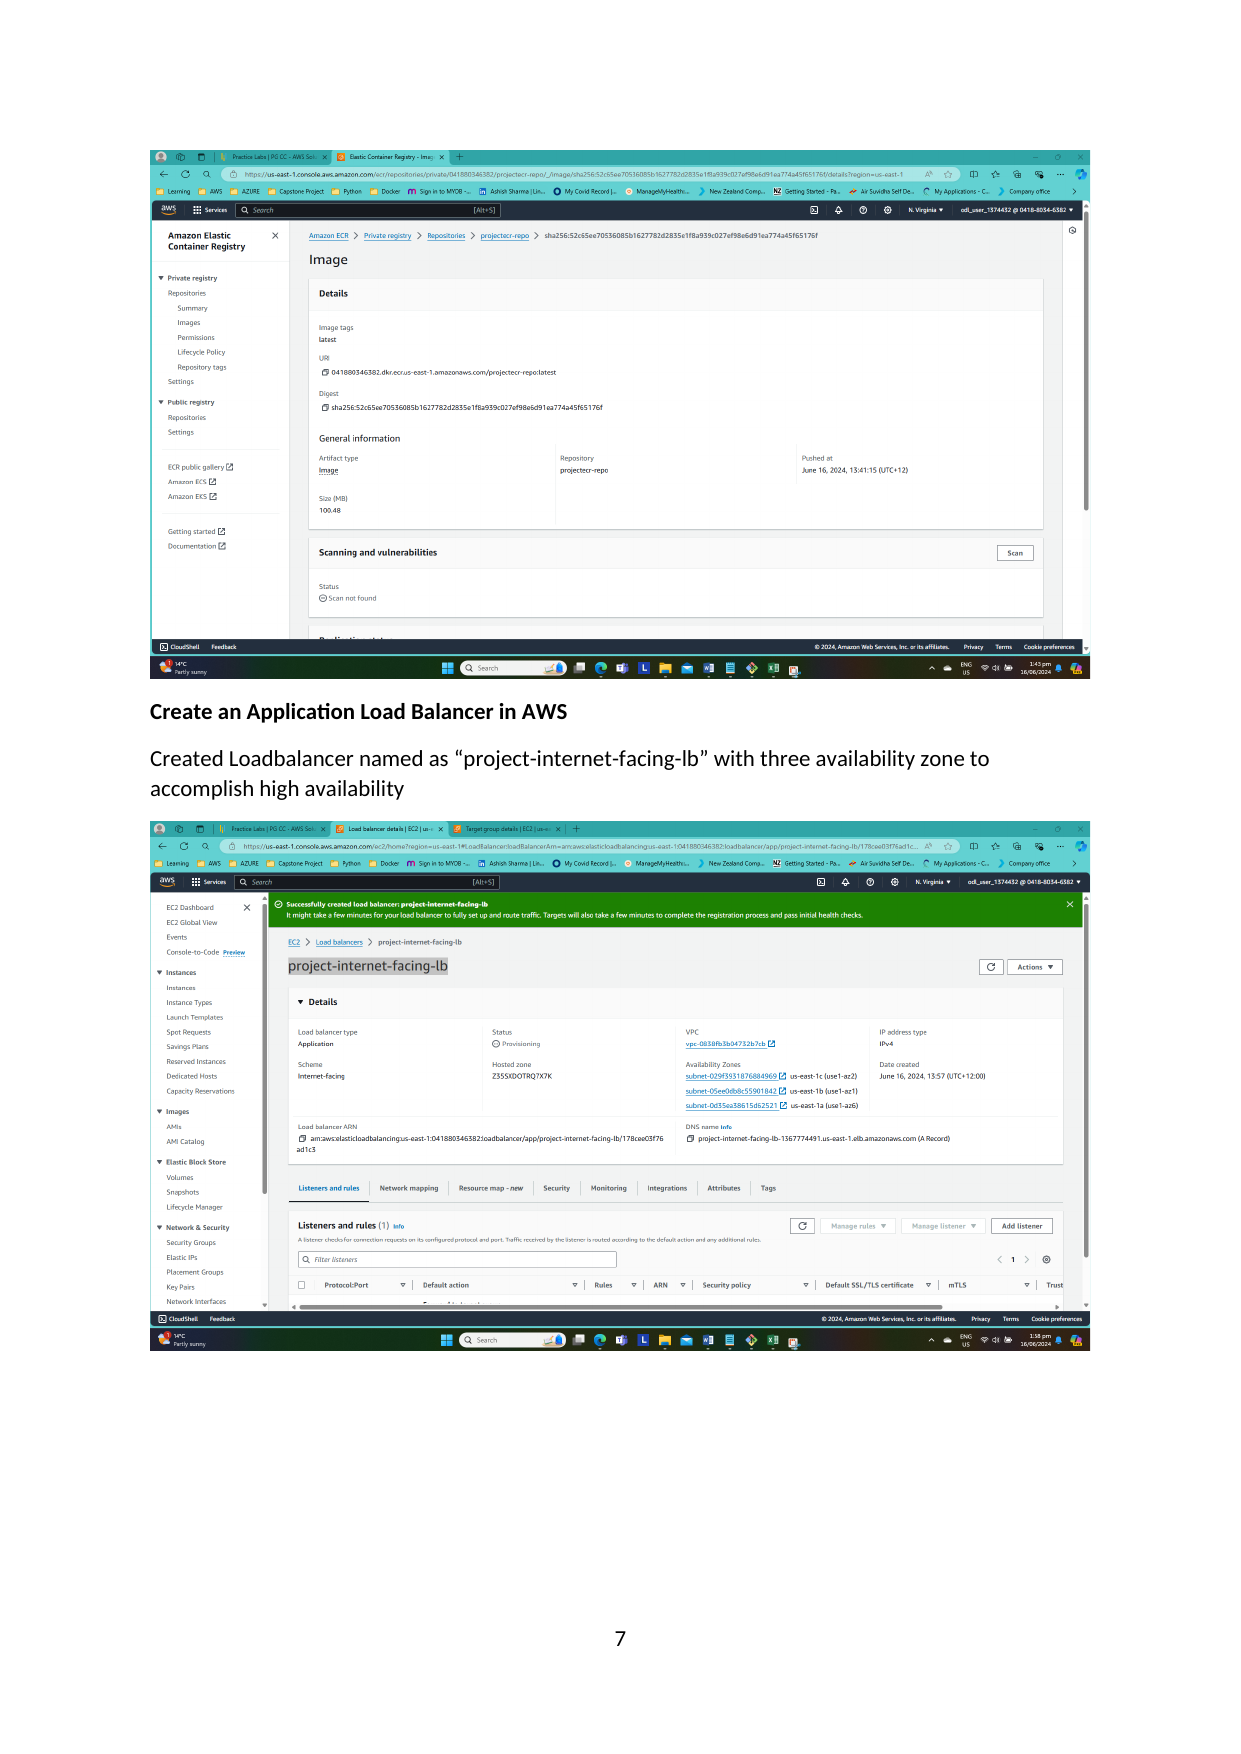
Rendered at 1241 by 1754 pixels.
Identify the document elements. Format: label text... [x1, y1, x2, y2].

picture [150, 821, 1091, 1351]
text Created Loadbalancer named as “project-internet-facing-lb” with three availability zone to accomplish high availability [150, 744, 1090, 803]
text Create an Application Load Balancer in AWS [150, 697, 1090, 726]
picture [150, 150, 1091, 679]
